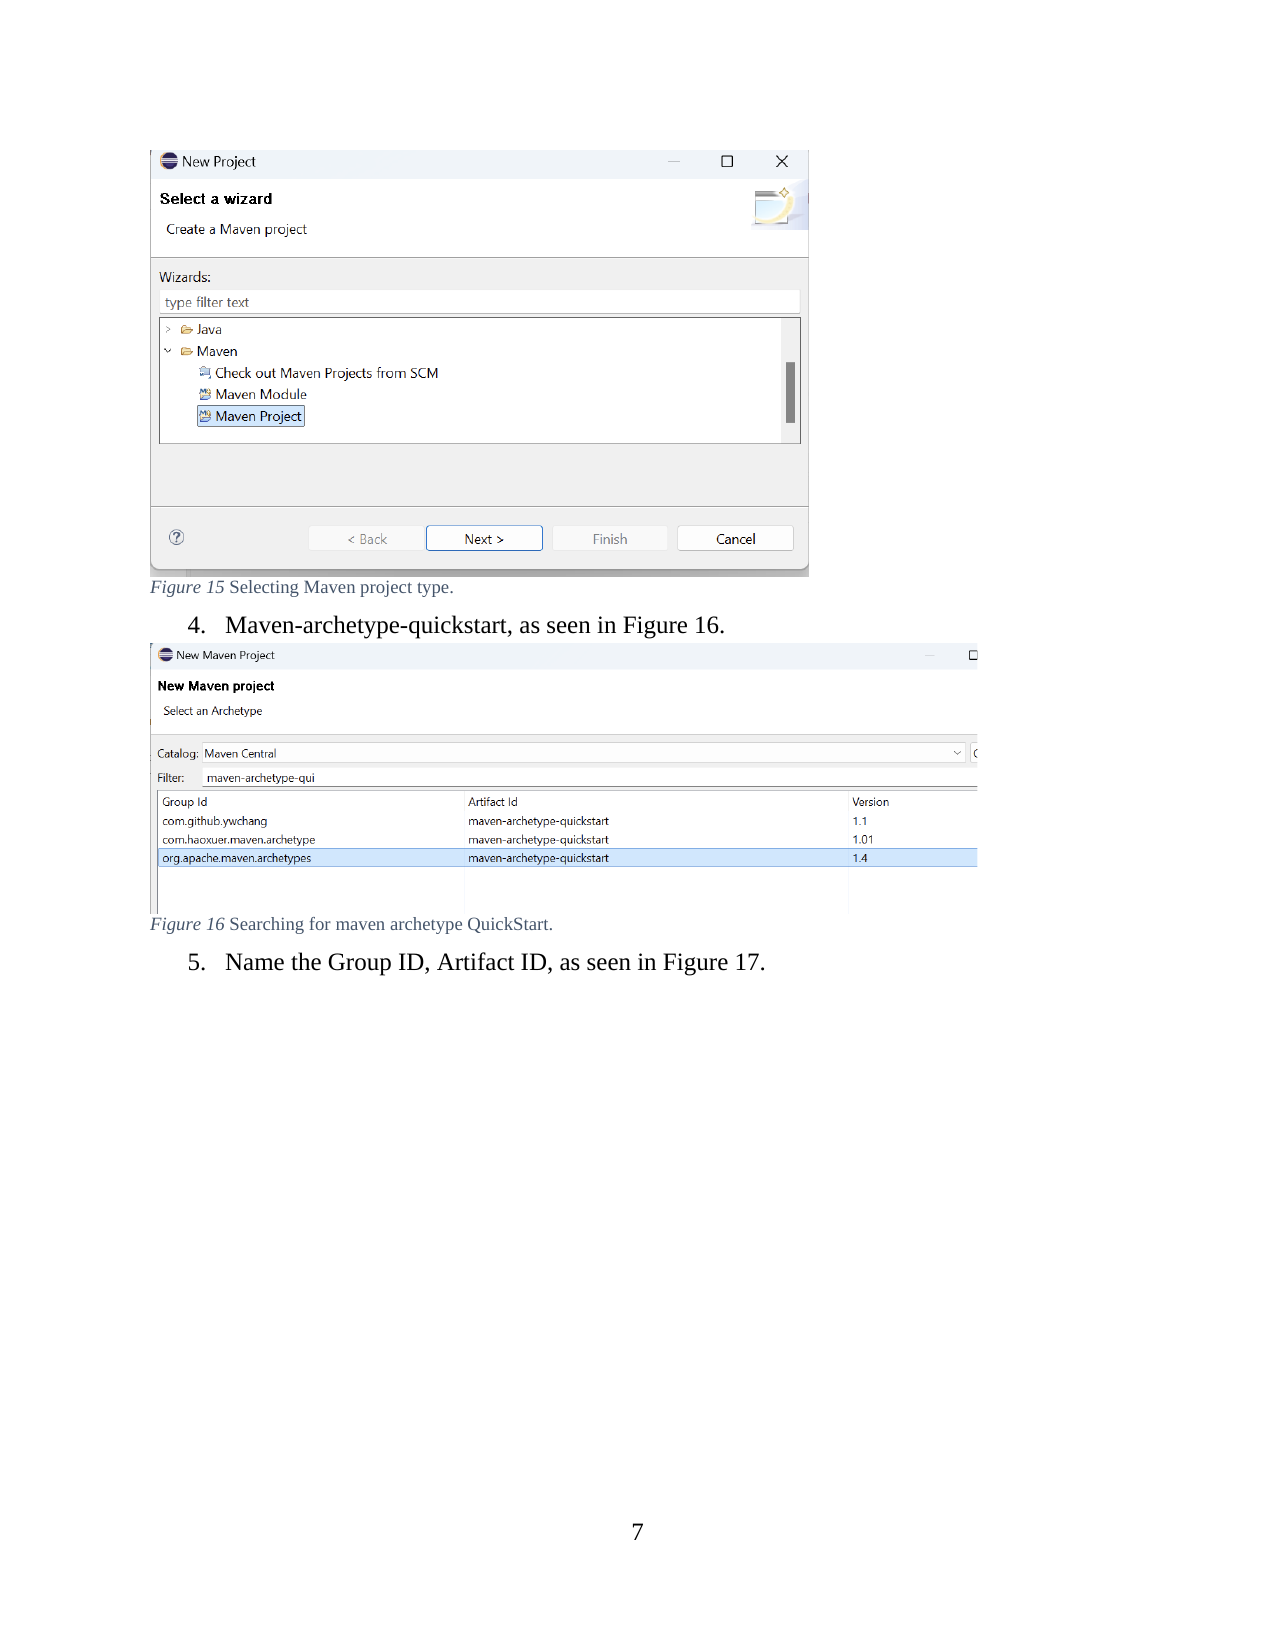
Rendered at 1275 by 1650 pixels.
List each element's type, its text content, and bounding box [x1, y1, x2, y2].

list Maven-archetype-quickstart, as seen in Figure 16. [187, 610, 1125, 639]
picture [150, 643, 978, 914]
picture [150, 150, 809, 577]
list Name the Group ID, Artifact ID, as seen in Figure 17. [187, 947, 1125, 976]
text Figure 15 Selecting Maven project type. [150, 576, 1125, 598]
text Figure 16 Searching for maven archetype QuickStart. [150, 913, 1125, 935]
